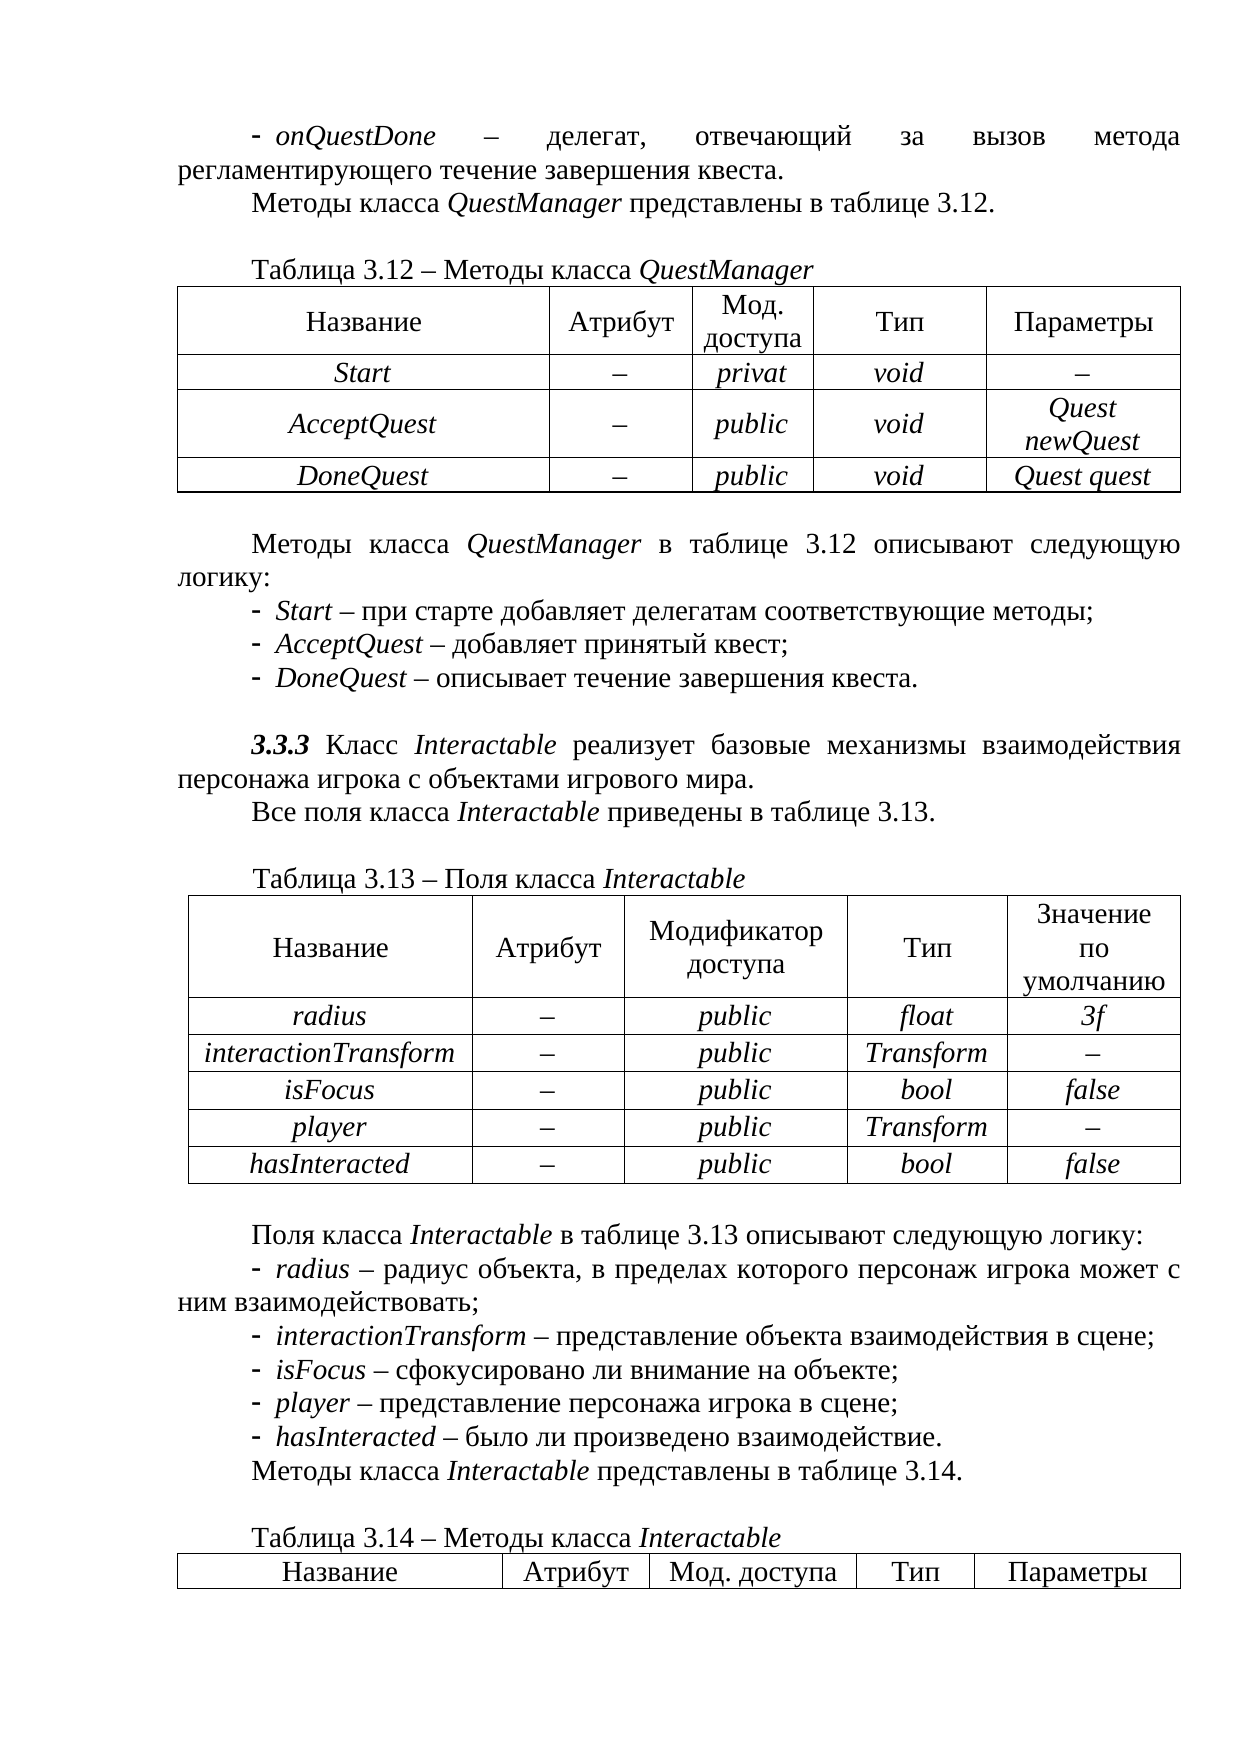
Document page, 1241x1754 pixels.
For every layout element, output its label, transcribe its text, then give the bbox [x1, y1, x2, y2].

table_cell void [814, 458, 986, 491]
table_cell – [473, 1072, 624, 1108]
table_cell false [1008, 1072, 1180, 1108]
table_cell AcceptQuest [178, 390, 549, 457]
text Таблица 3.14 – Методы класса Interactable [177, 1520, 1181, 1553]
table_cell – [473, 1110, 624, 1146]
table_cell – [550, 458, 692, 491]
list hasInteracted – было ли произведено взаимодействие. [177, 1419, 1181, 1453]
table_cell void [814, 355, 986, 389]
table_cell public [625, 998, 847, 1034]
list onQuestDone – делегат, отвечающий за вызов метода регламентирующего течение завершения квеста. [177, 118, 1181, 185]
table_header Тип [857, 1554, 974, 1588]
table_cell public [625, 1072, 847, 1108]
table_cell bool [848, 1072, 1007, 1108]
table_header Атрибут [550, 287, 692, 354]
table_header Значение по умолчанию [1008, 896, 1180, 997]
text Методы класса QuestManager в таблице 3.12 описывают следующую логику: [177, 526, 1181, 593]
table_header Мод. доступа [693, 287, 813, 354]
table_cell – [473, 998, 624, 1034]
table_header Тип [814, 287, 986, 354]
table_header Модификатор доступа [625, 896, 847, 997]
table_header Атрибут [473, 896, 624, 997]
table_cell Quest newQuest [987, 390, 1180, 457]
table_cell radius [189, 998, 472, 1034]
table_cell – [473, 1035, 624, 1071]
list radius – радиус объекта, в пределах которого персонаж игрока может с ним взаимодействовать; [177, 1251, 1181, 1318]
text Методы класса QuestManager представлены в таблице 3.12. [177, 185, 1181, 219]
table_header Название [178, 1554, 502, 1588]
table_header Тип [848, 896, 1007, 997]
list player – представление персонажа игрока в сцене; [177, 1385, 1181, 1419]
list isFocus – сфокусировано ли внимание на объекте; [177, 1352, 1181, 1385]
table_cell isFocus [189, 1072, 472, 1108]
table_cell – [1008, 1035, 1180, 1071]
table_cell public [693, 458, 813, 491]
table_cell interactionTransform [189, 1035, 472, 1071]
table_cell – [987, 355, 1180, 389]
table_cell false [1008, 1147, 1180, 1183]
table_header Атрибут [503, 1554, 649, 1588]
table_cell public [625, 1035, 847, 1071]
text Методы класса Interactable представлены в таблице 3.14. [177, 1453, 1181, 1486]
text Все поля класса Interactable приведены в таблице 3.13. [177, 794, 1181, 828]
table_cell – [550, 355, 692, 389]
table_header Название [178, 287, 549, 354]
table_cell public [693, 390, 813, 457]
table_cell Start [178, 355, 549, 389]
text 3.3.3 Класс Interactable реализует базовые механизмы взаимодействия персонажа игрока с объектами игрового мира. [177, 727, 1181, 794]
table_cell 3f [1008, 998, 1180, 1034]
list interactionTransform – представление объекта взаимодействия в сцене; [177, 1318, 1181, 1352]
table_cell – [473, 1147, 624, 1183]
table_cell DoneQuest [178, 458, 549, 491]
table_cell Transform [848, 1110, 1007, 1146]
table_cell – [550, 390, 692, 457]
table_cell player [189, 1110, 472, 1146]
table_cell float [848, 998, 1007, 1034]
table_header Мод. доступа [650, 1554, 856, 1588]
list AcceptQuest – добавляет принятый квест; [177, 627, 1181, 660]
table_cell public [625, 1147, 847, 1183]
list Start – при старте добавляет делегатам соответствующие методы; [177, 593, 1181, 627]
table_cell void [814, 390, 986, 457]
table_header Параметры [975, 1554, 1180, 1588]
text Таблица 3.13 – Поля класса Interactable [177, 862, 1181, 895]
table_cell bool [848, 1147, 1007, 1183]
table_header Параметры [987, 287, 1180, 354]
table_cell Quest quest [987, 458, 1180, 491]
text Поля класса Interactable в таблице 3.13 описывают следующую логику: [177, 1217, 1181, 1251]
table_cell – [1008, 1110, 1180, 1146]
table_cell hasInteracted [189, 1147, 472, 1183]
text Таблица 3.12 – Методы класса QuestManager [177, 252, 1181, 286]
table_cell public [625, 1110, 847, 1146]
table_cell Transform [848, 1035, 1007, 1071]
table_cell privat [693, 355, 813, 389]
table_header Название [189, 896, 472, 997]
list DoneQuest – описывает течение завершения квеста. [177, 660, 1181, 694]
